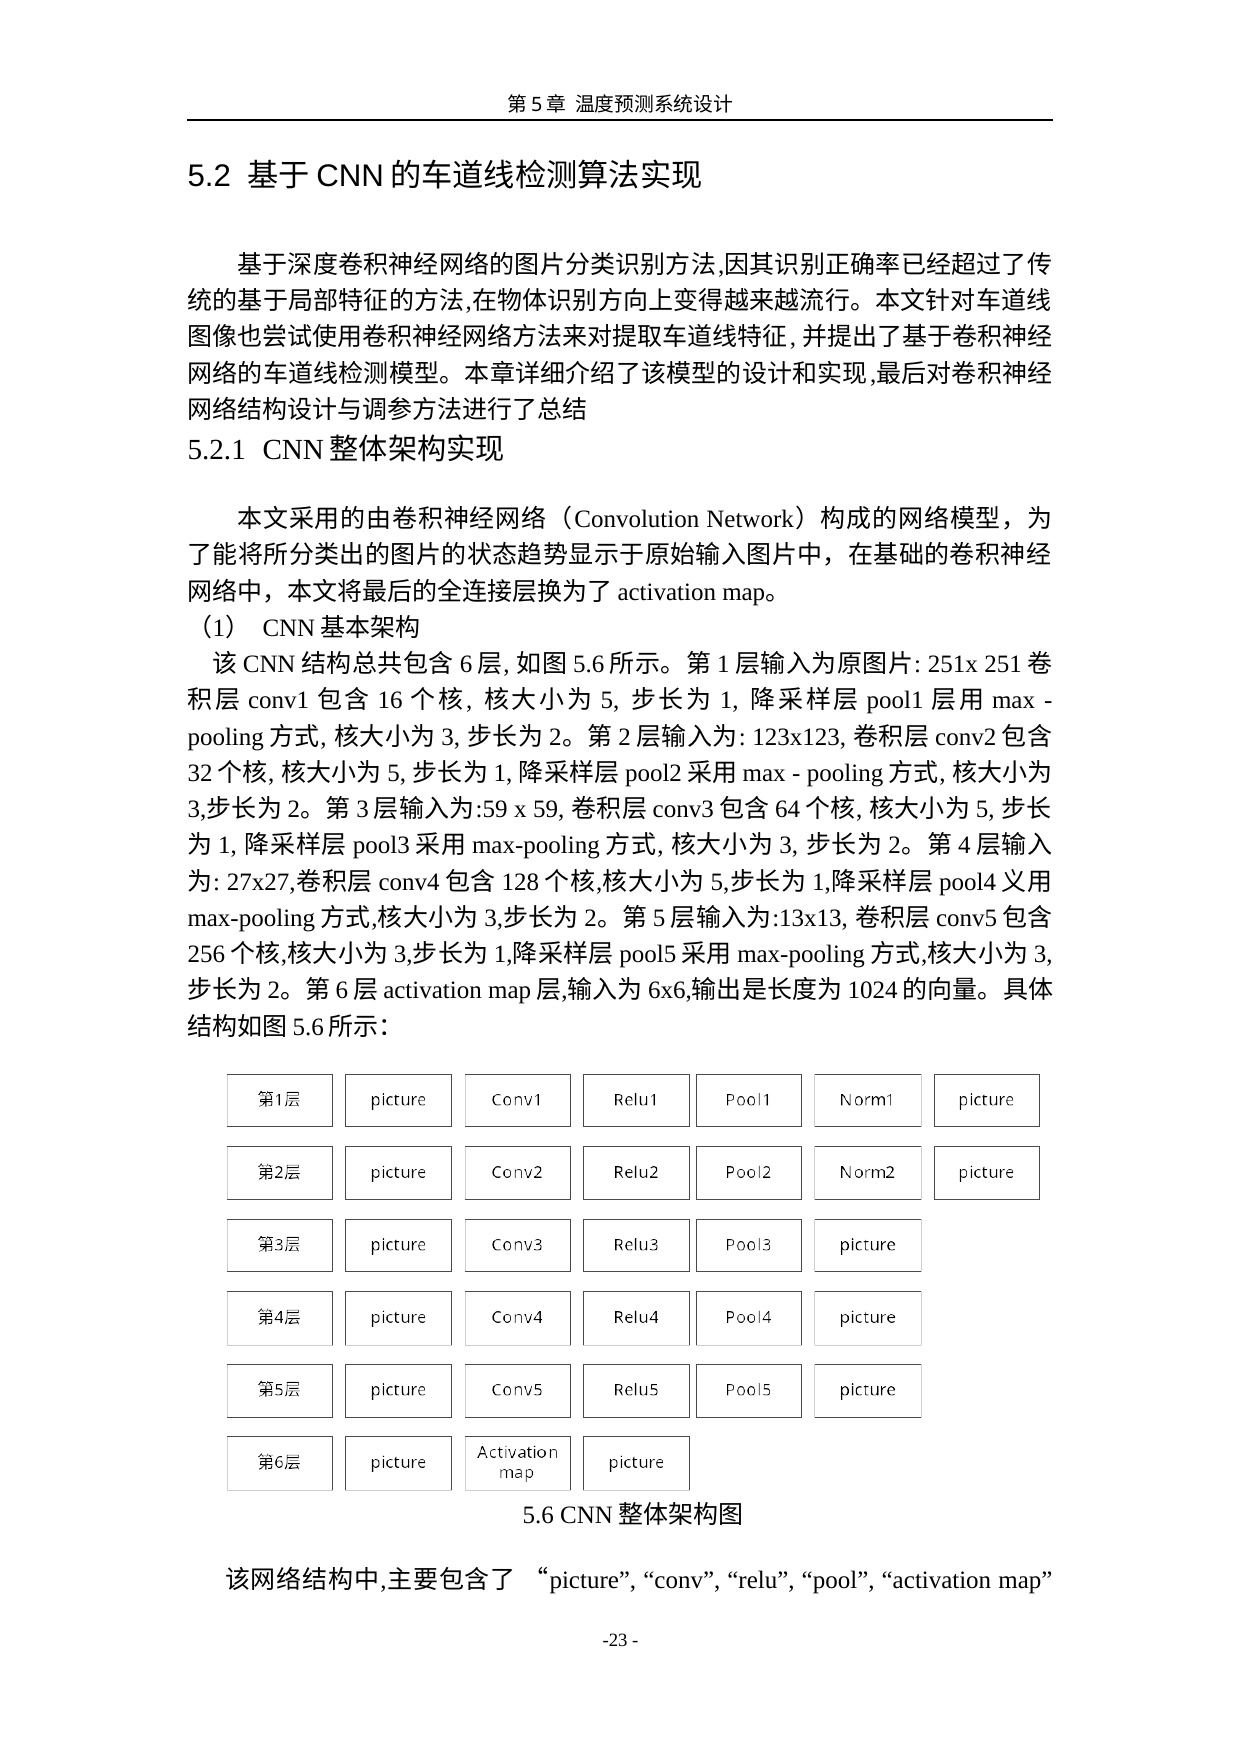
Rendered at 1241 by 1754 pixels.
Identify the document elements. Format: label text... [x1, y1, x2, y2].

text 基于深度卷积神经网络的图片分类识别方法,因其识别正确率已经超过了传统的基于局部特征的方法,在物体识别方向上变得越来越流行。本文针对车道线图像也尝试使用卷积神经网络方法来对提取车道线特征, 并提出了基于卷积神经网络的车道线检测模型。本章详细介绍了该模型的设计和实现,最后对卷积神经网络结构设计与调参方法进行了总结 [187, 244, 1053, 426]
subtitle CNN整体架构实现 [187, 426, 1053, 468]
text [187, 1559, 1053, 1596]
list CNN基本架构 [187, 607, 1053, 644]
text 基于CNN的车道线检测算法实现 [187, 150, 1053, 195]
text 该CNN结构总共包含6层, 如图5.6所示。第1层输入为原图片: 251x 251卷积层conv1包含16个核, 核大小为5, 步长为1, 降采样层pool1层用max - pooling方式, 核大小为3, 步长为2。第2层输入为: 123x123, 卷积层conv2包含32个核, 核大小为5, 步长为1, 降采样层pool2采用max - pooling方式, 核大小为3,步长为2。第3层输入为:59 x 59, 卷积层conv3包含64个核, 核大小为5, 步长为1, 降采样层pool3采用max-pooling方式, 核大小为3, 步长为2。第4层输入为: 27x27,卷积层conv4包含128个核,核大小为5,步长为1,降采样层pool4义用max-pooling方式,核大小为3,步长为2。第5层输入为:13x13, 卷积层conv5包含256个核,核大小为3,步长为1,降采样层pool5采用max-pooling方式,核大小为3,步长为2。第6层activation map层,输入为6x6,输出是长度为1024的向量。具体结构如图5.6所示： [187, 644, 1053, 1042]
text 本文采用的由卷积神经网络（Convolution Network）构成的网络模型，为了能将所分类出的图片的状态趋势显示于原始输入图片中，在基础的卷积神经网络中，本文将最后的全连接层换为了activation map。 [187, 499, 1053, 607]
text 5.6 CNN整体架构图 [187, 1494, 1053, 1531]
